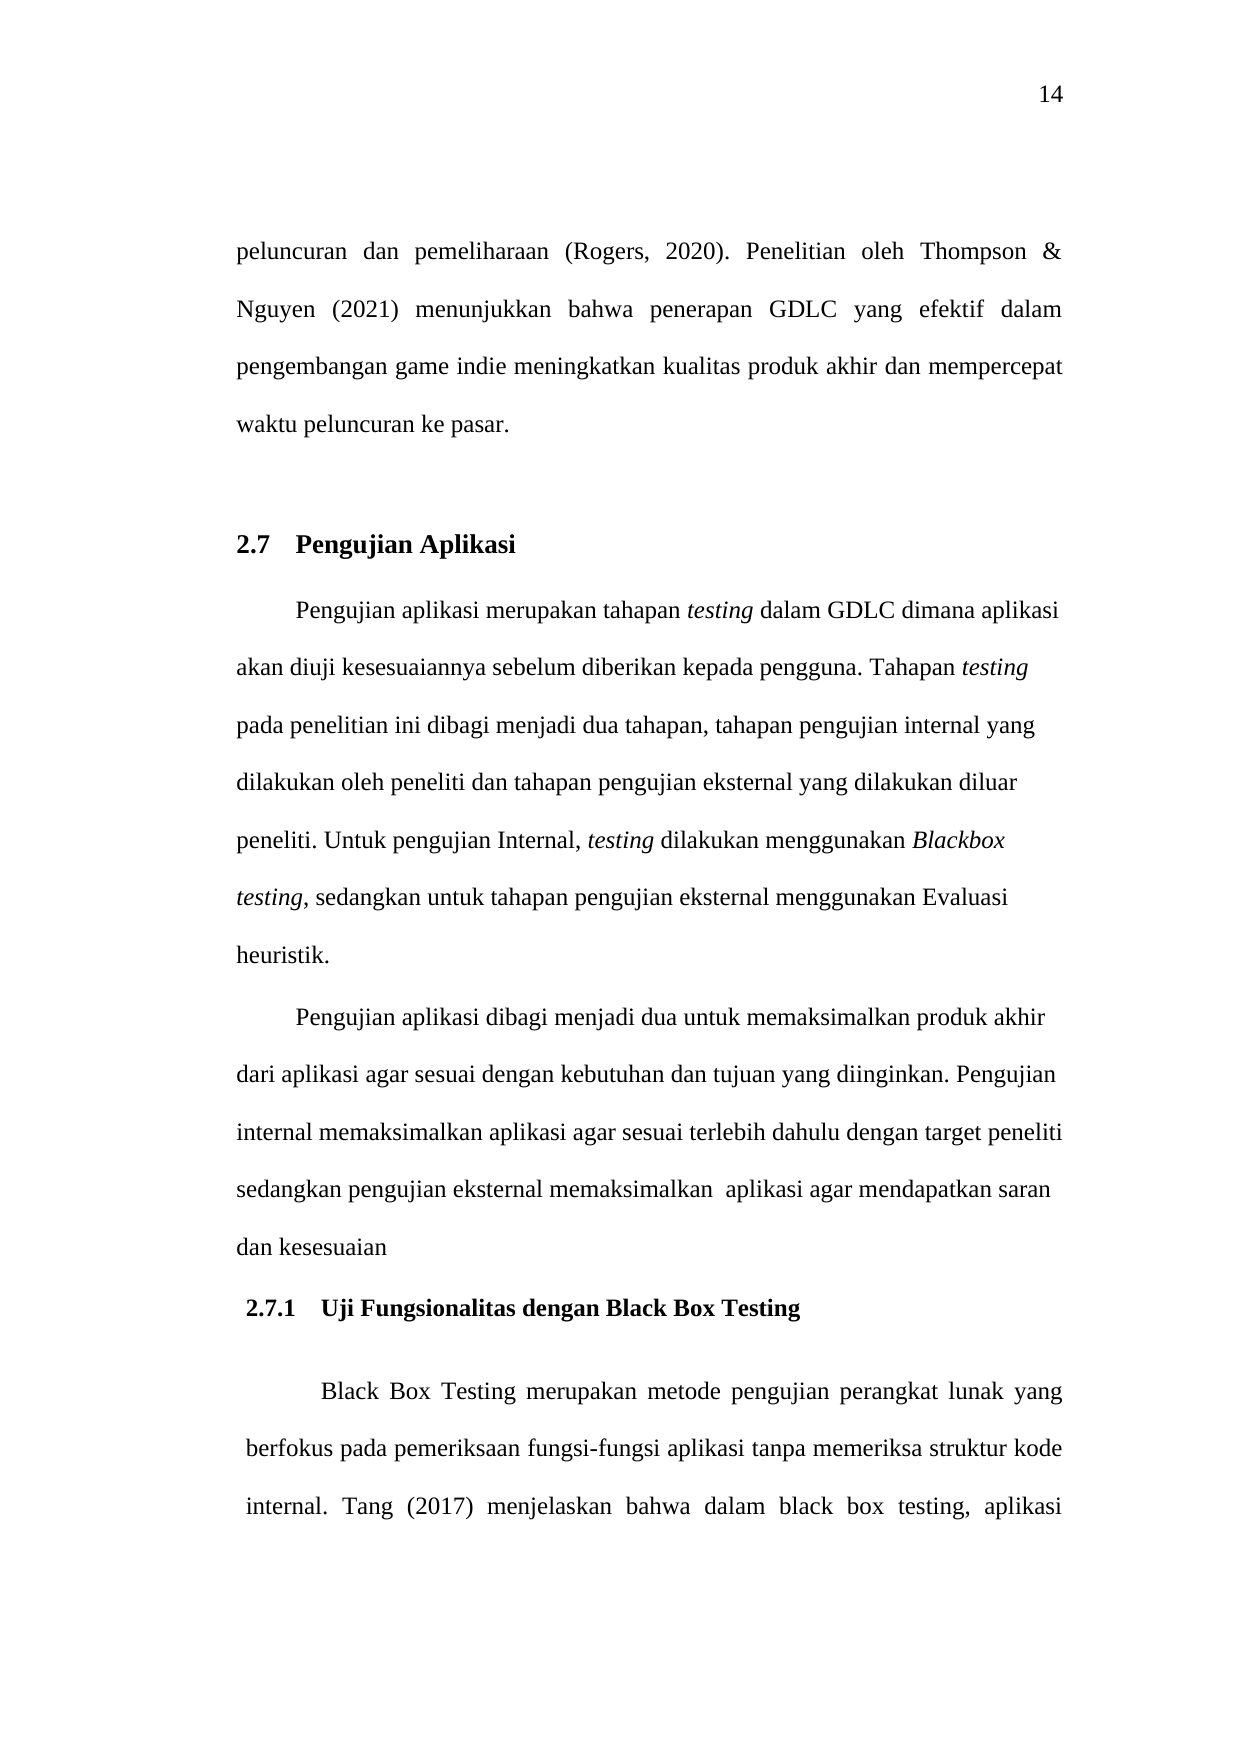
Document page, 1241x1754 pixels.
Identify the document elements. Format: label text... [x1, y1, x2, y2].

text Pengujian aplikasi dibagi menjadi dua untuk memaksimalkan produk akhir dari aplikasi agar sesuai dengan kebutuhan dan tujuan yang diinginkan. Pengujian internal memaksimalkan aplikasi agar sesuai terlebih dahulu dengan target peneliti sedangkan pengujian eksternal memaksimalkan aplikasi agar mendapatkan saran dan kesesuaian [236, 1002, 1063, 1260]
text Pengujian aplikasi merupakan tahapan testing dalam GDLC dimana aplikasi akan diuji kesesuaiannya sebelum diberikan kepada pengguna. Tahapan testing pada penelitian ini dibagi menjadi dua tahapan, tahapan pengujian internal yang dilakukan oleh peneliti dan tahapan pengujian eksternal yang dilakukan diluar peneliti. Untuk pengujian Internal, testing dilakukan menggunakan Blackbox testing, sedangkan untuk tahapan pengujian eksternal menggunakan Evaluasi heuristik. [236, 595, 1063, 969]
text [236, 236, 1063, 437]
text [246, 1376, 1063, 1519]
text Uji Fungsionalitas dengan Black Box Testing [246, 1293, 1063, 1322]
text Pengujian Aplikasi [236, 528, 1063, 559]
